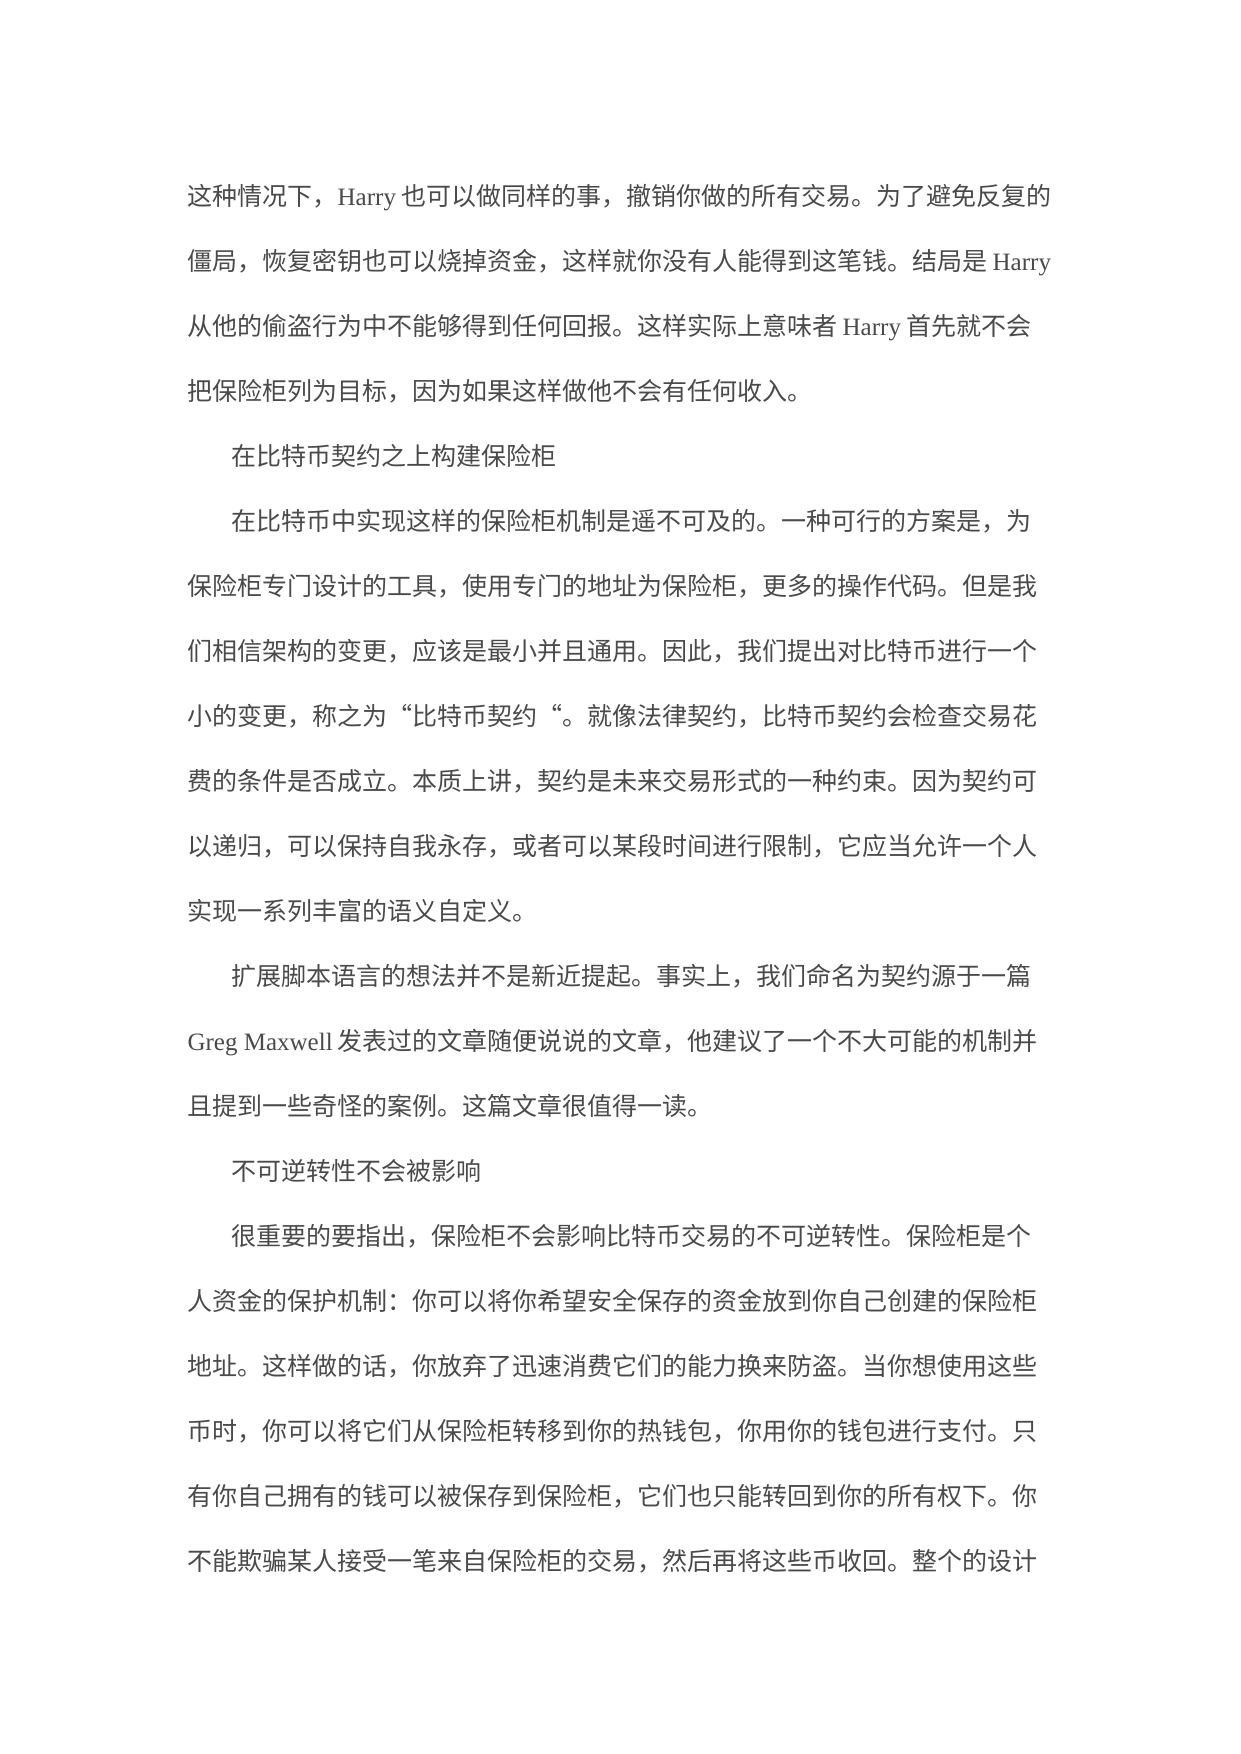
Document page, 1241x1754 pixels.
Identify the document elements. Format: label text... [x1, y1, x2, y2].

text 扩展脚本语言的想法并不是新近提起。事实上，我们命名为契约源于一篇Greg Maxwell发表过的文章随便说说的文章，他建议了一个不大可能的机制并且提到一些奇怪的案例。这篇文章很值得一读。 [187, 942, 1053, 1137]
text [187, 162, 1053, 422]
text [187, 1202, 1053, 1592]
text 在比特币契约之上构建保险柜 [187, 422, 1053, 487]
text 不可逆转性不会被影响 [187, 1137, 1053, 1202]
text 在比特币中实现这样的保险柜机制是遥不可及的。一种可行的方案是，为保险柜专门设计的工具，使用专门的地址为保险柜，更多的操作代码。但是我们相信架构的变更，应该是最小并且通用。因此，我们提出对比特币进行一个小的变更，称之为“比特币契约“。就像法律契约，比特币契约会检查交易花费的条件是否成立。本质上讲，契约是未来交易形式的一种约束。因为契约可以递归，可以保持自我永存，或者可以某段时间进行限制，它应当允许一个人实现一系列丰富的语义自定义。 [187, 487, 1053, 942]
